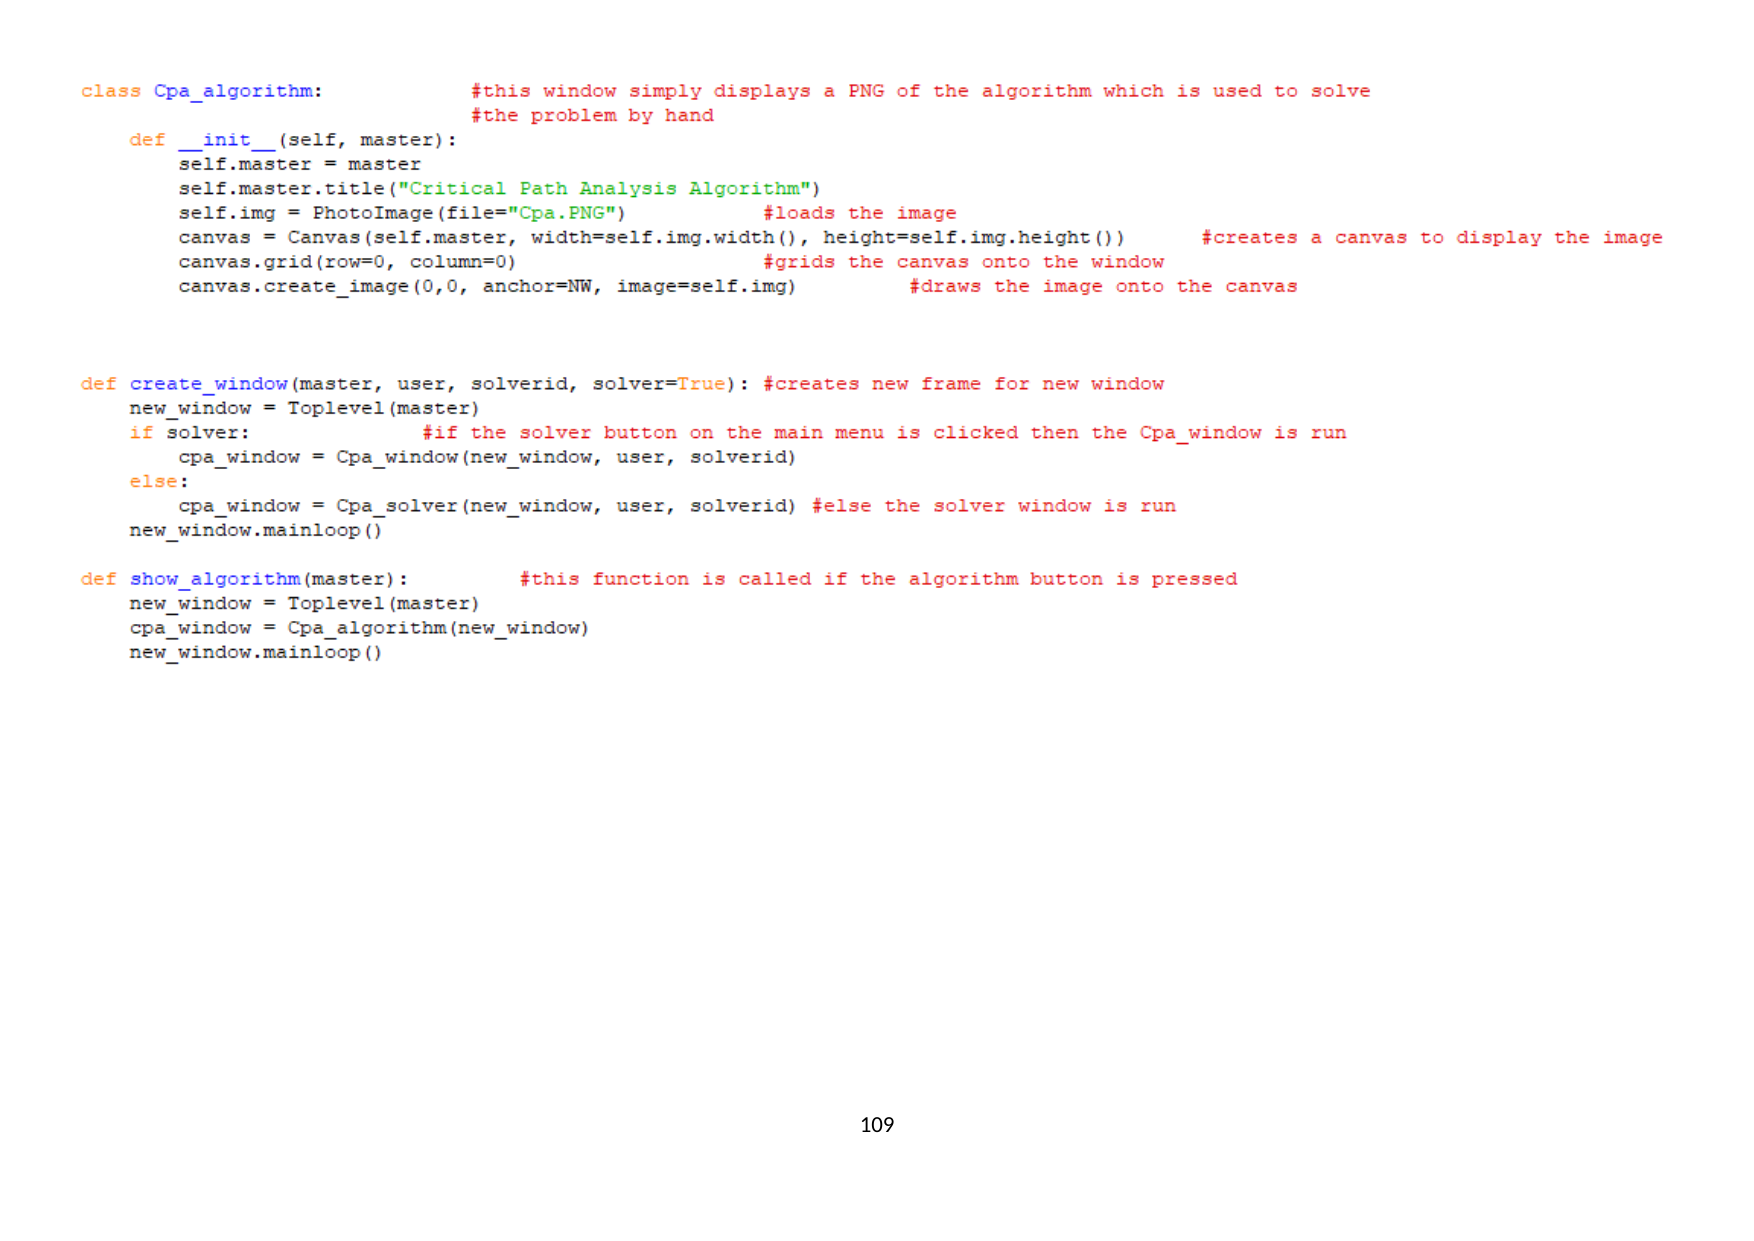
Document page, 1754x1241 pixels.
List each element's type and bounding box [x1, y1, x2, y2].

picture [75, 75, 1679, 681]
